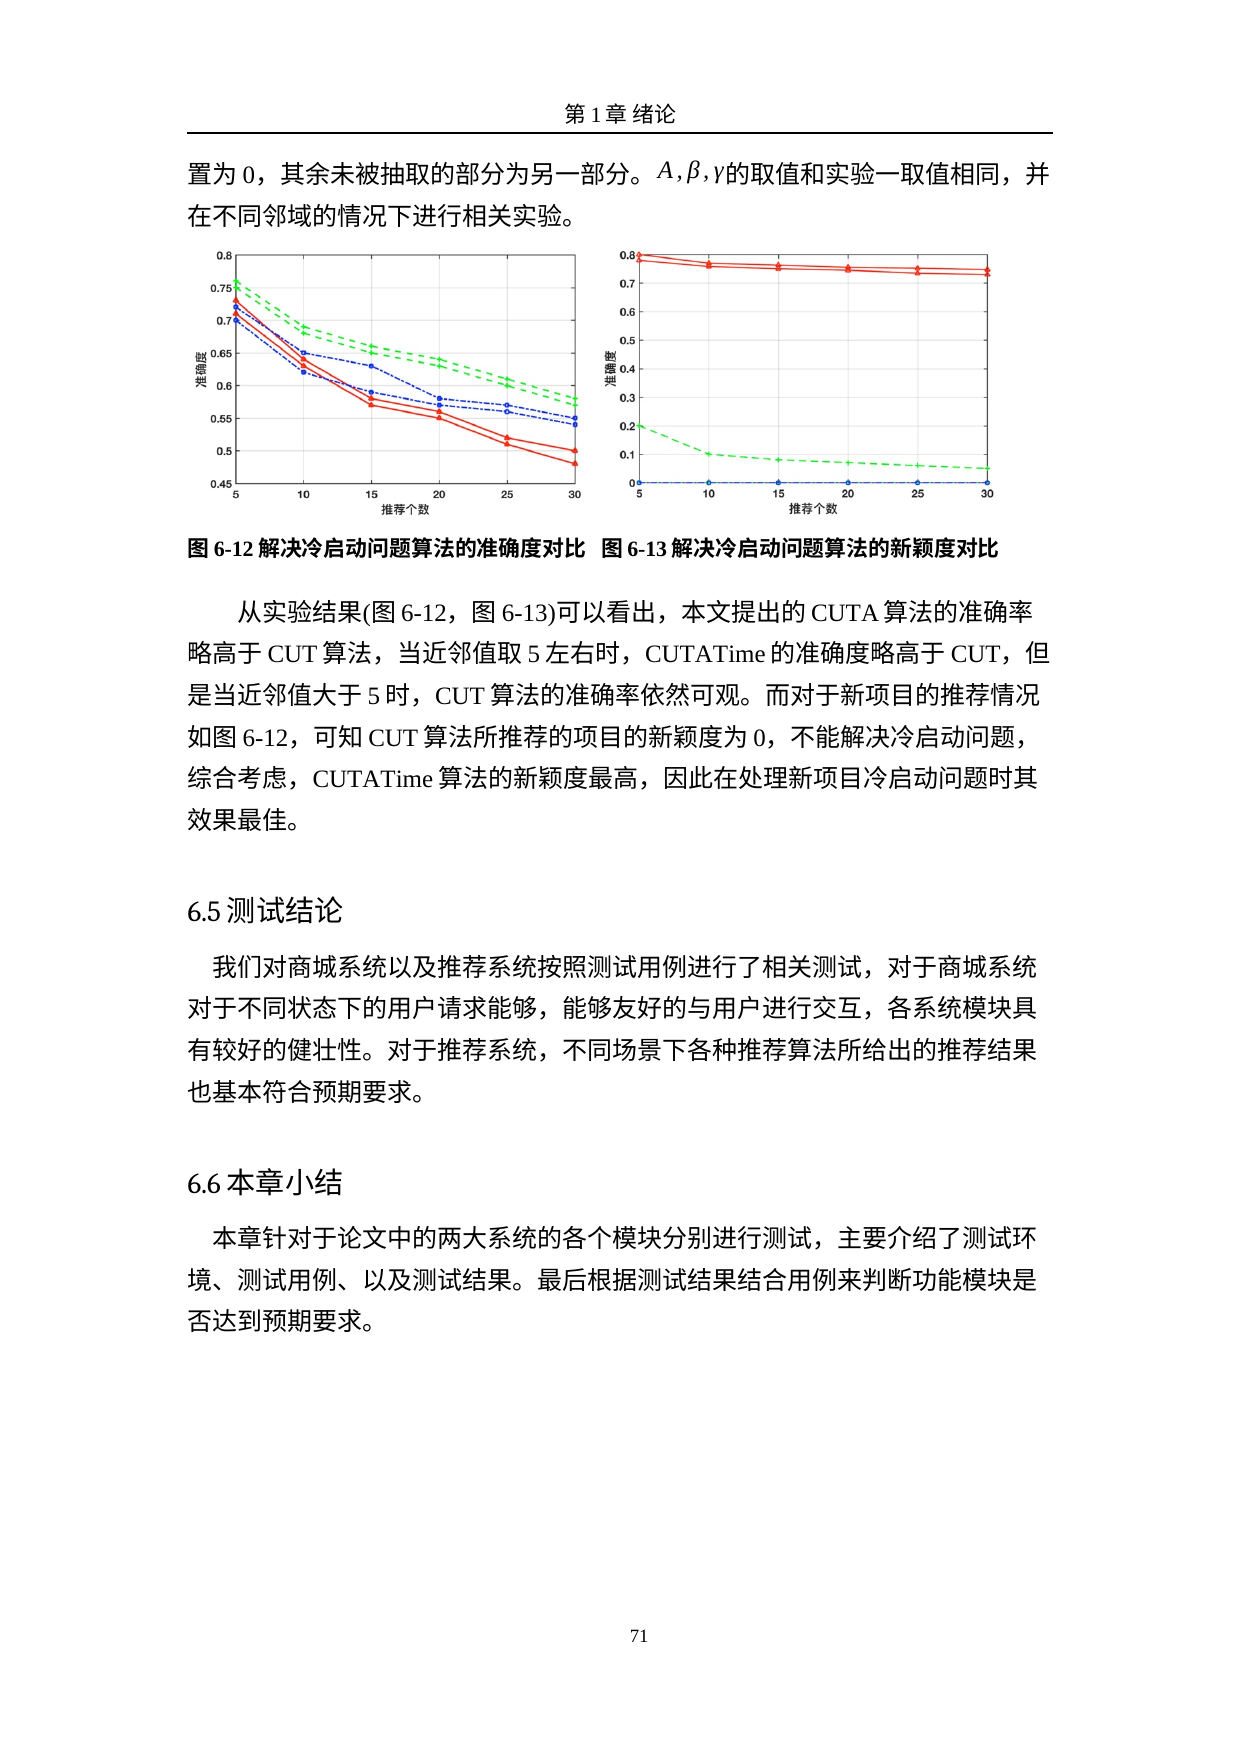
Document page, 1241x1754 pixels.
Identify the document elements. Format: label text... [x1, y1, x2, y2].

text 从实验结果(图6-12，图6-13)可以看出，本文提出的CUTA算法的准确率略高于CUT算法，当近邻值取5左右时，CUTATime的准确度略高于CUT，但是当近邻值大于5时，CUT算法的准确率依然可观。而对于新项目的推荐情况如图6-12，可知CUT算法所推荐的项目的新颖度为0，不能解决冷启动问题，综合考虑，CUTATime算法的新颖度最高，因此在处理新项目冷启动问题时其效果最佳。 [187, 588, 1053, 838]
text 图6-12解决冷启动问题算法的准确度对比 图6-13解决冷启动问题算法的新颖度对比 [187, 531, 1053, 563]
text 本章针对于论文中的两大系统的各个模块分别进行测试，主要介绍了测试环境、测试用例、以及测试结果。最后根据测试结果结合用例来判断功能模块是否达到预期要求。 [187, 1214, 1053, 1339]
picture [187, 233, 1008, 515]
subtitle 6.6本章小结 [187, 1159, 1053, 1202]
subtitle 6.5测试结论 [187, 888, 1053, 930]
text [187, 150, 1053, 233]
text 我们对商城系统以及推荐系统按照测试用例进行了相关测试，对于商城系统对于不同状态下的用户请求能够，能够友好的与用户进行交互，各系统模块具有较好的健壮性。对于推荐系统，不同场景下各种推荐算法所给出的推荐结果也基本符合预期要求。 [187, 943, 1053, 1109]
